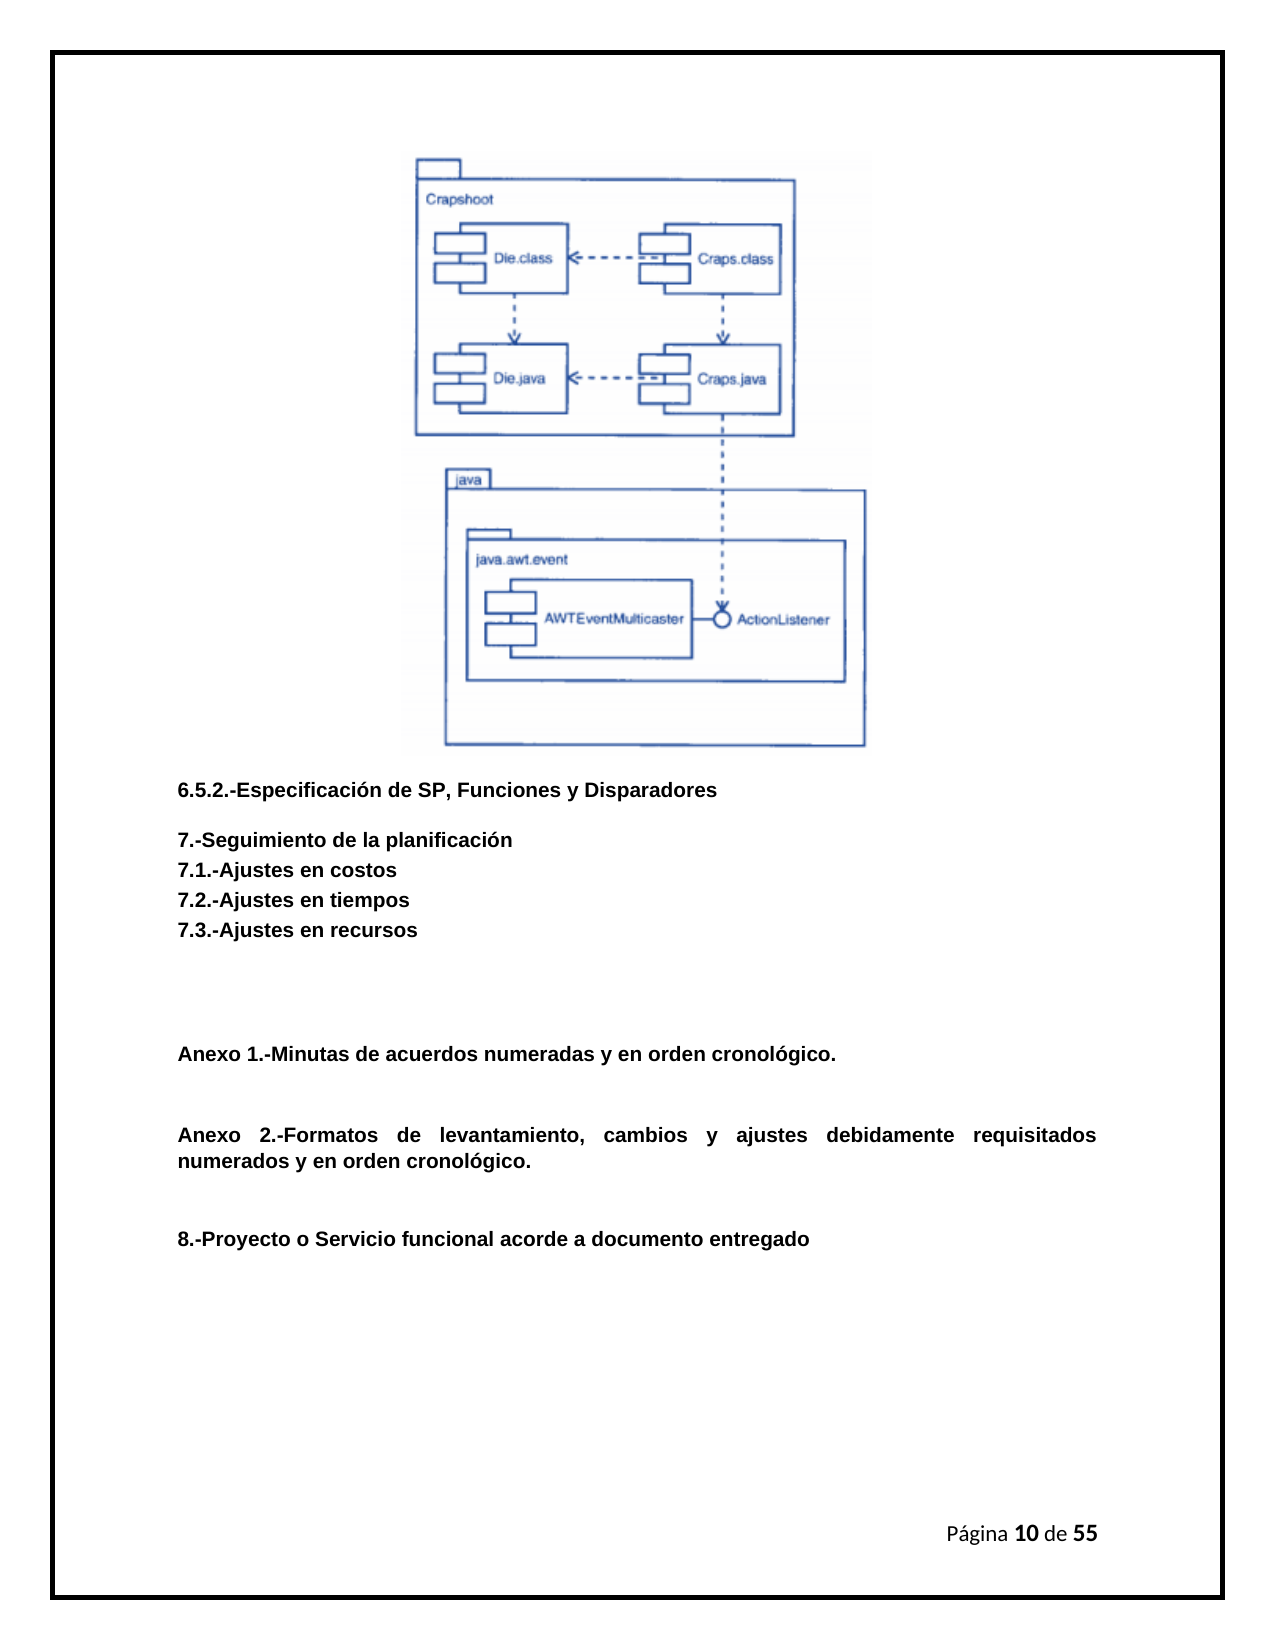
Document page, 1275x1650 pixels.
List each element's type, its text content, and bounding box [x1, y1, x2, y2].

subtitle 8.-Proyecto o Servicio funcional acorde a documento entregado [177, 1227, 1098, 1251]
subtitle Anexo 1.-Minutas de acuerdos numeradas y en orden cronológico. [177, 1042, 1098, 1066]
subtitle 6.5.2.-Especificación de SP, Funciones y Disparadores [177, 777, 1098, 801]
subtitle 7.2.-Ajustes en tiempos [177, 888, 1098, 912]
subtitle 7.-Seguimiento de la planificación [177, 828, 1098, 852]
subtitle 7.1.-Ajustes en costos [177, 858, 1098, 882]
subtitle 7.3.-Ajustes en recursos [177, 918, 1098, 942]
subtitle Anexo 2.-Formatos de levantamiento, cambios y ajustes debidamente requisitados numerados y en orden cronológico. [177, 1123, 1098, 1172]
